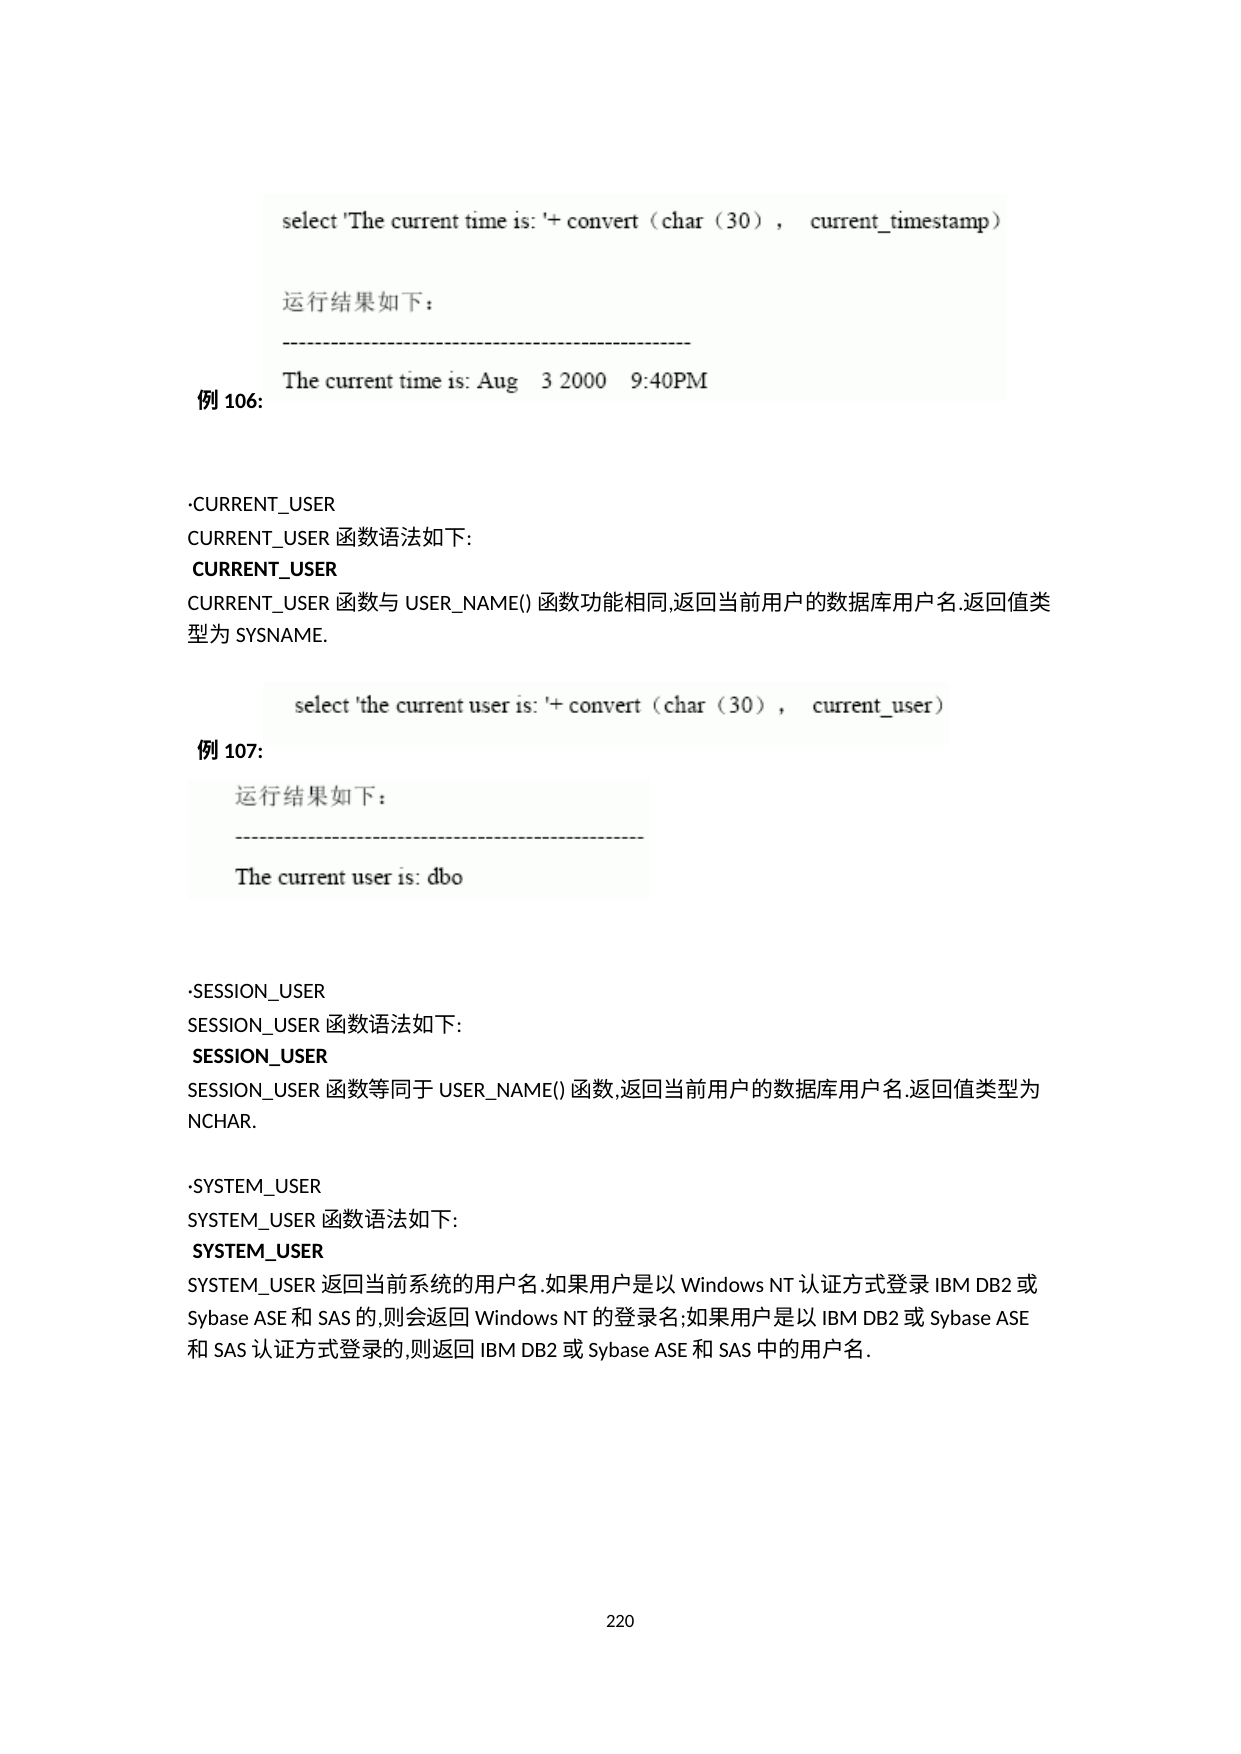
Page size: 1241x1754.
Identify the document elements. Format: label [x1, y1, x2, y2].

picture [263, 682, 950, 745]
picture [187, 779, 651, 899]
picture [263, 194, 1008, 401]
text [187, 162, 1053, 1364]
